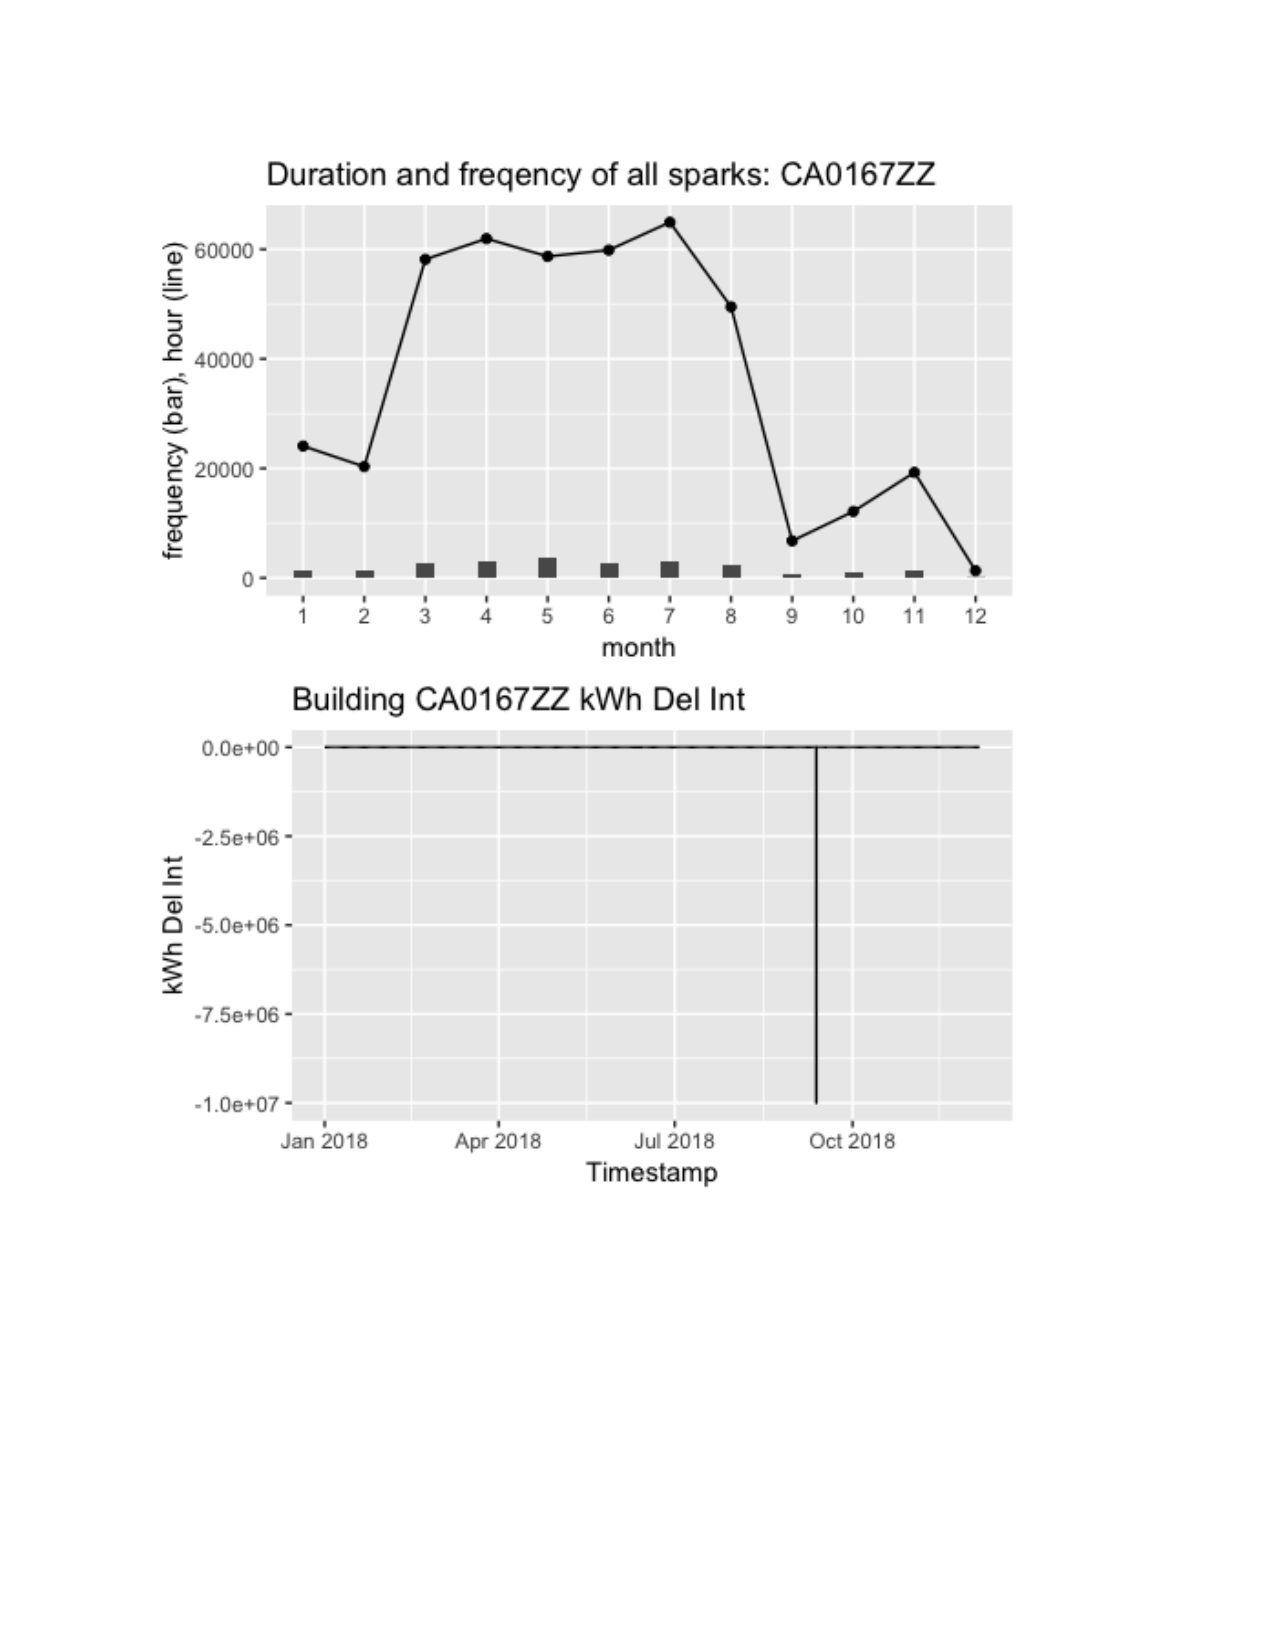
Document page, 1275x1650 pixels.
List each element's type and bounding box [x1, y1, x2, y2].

picture [150, 150, 1025, 1200]
